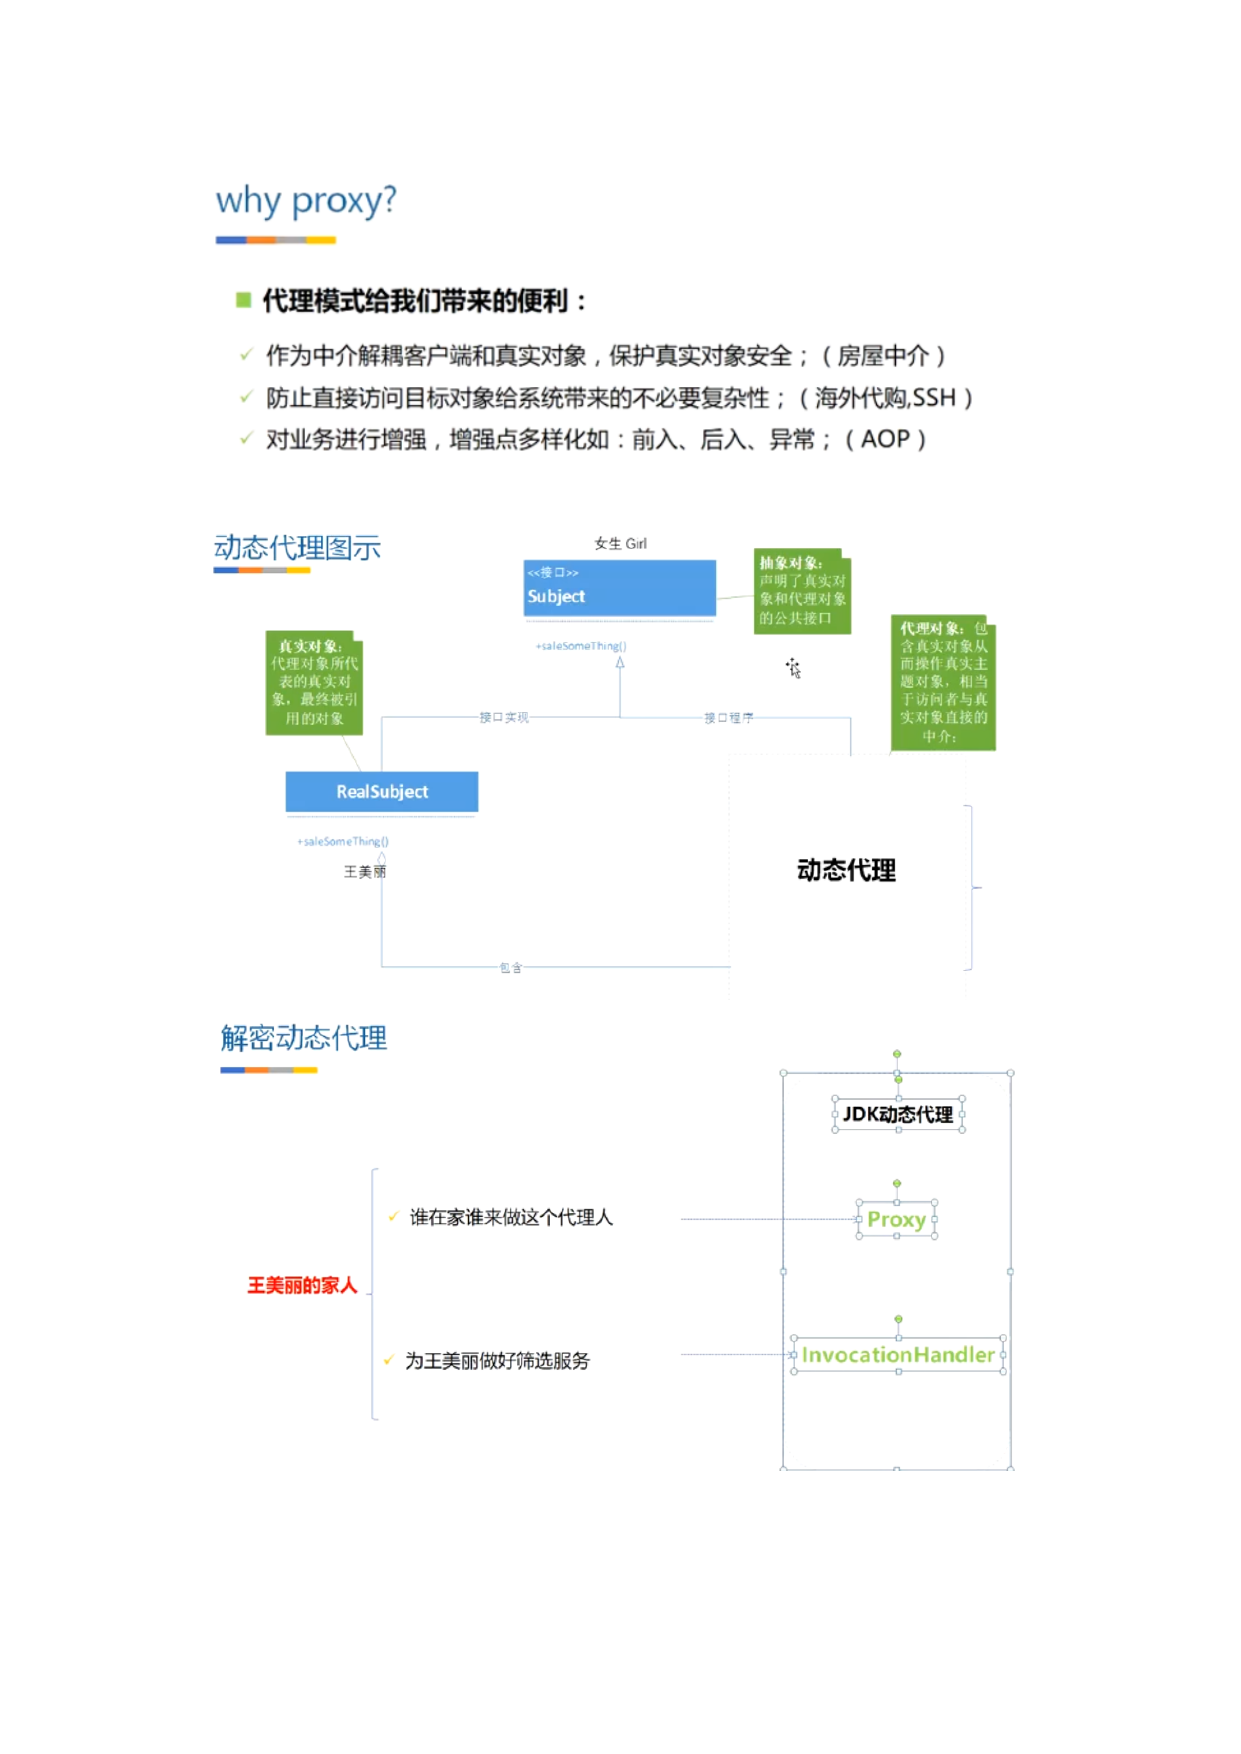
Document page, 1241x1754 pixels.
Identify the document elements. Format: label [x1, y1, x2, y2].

picture [187, 162, 1053, 478]
picture [187, 519, 1053, 1000]
picture [187, 1007, 1053, 1471]
